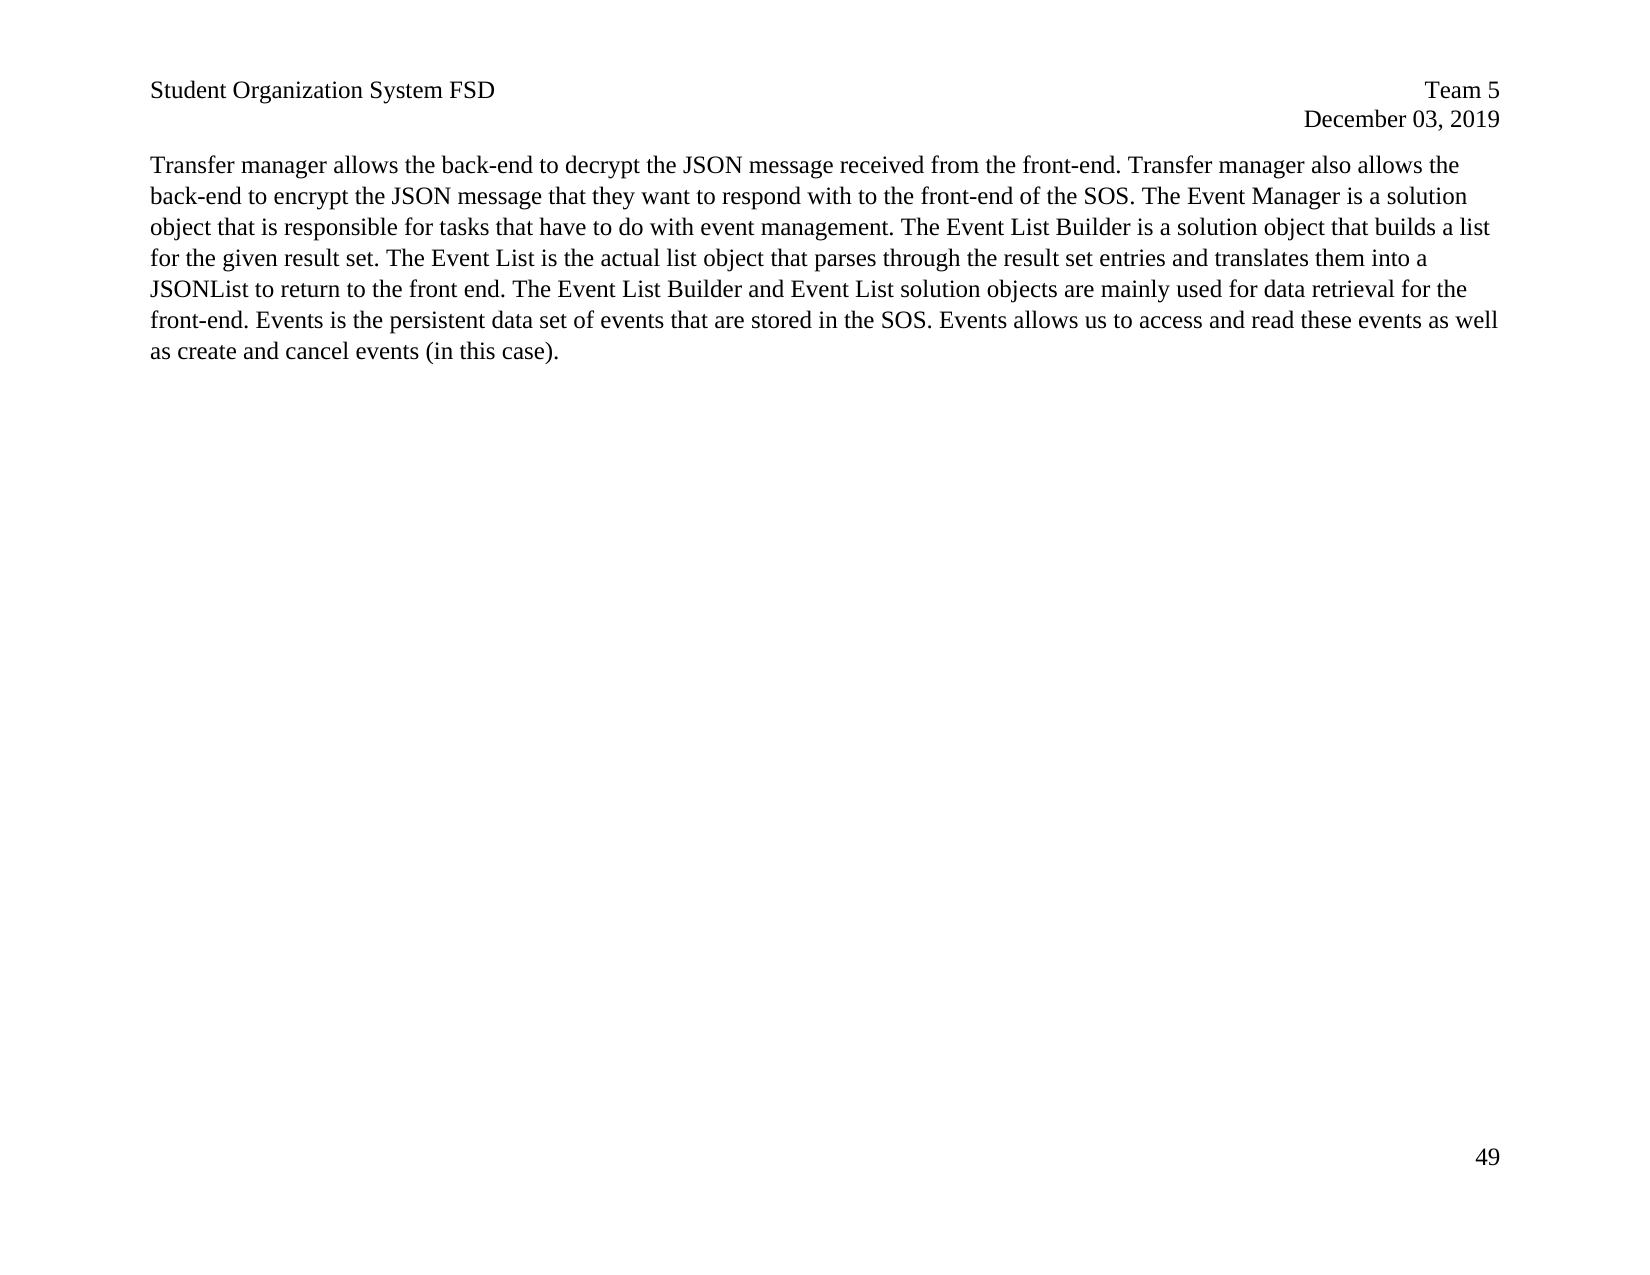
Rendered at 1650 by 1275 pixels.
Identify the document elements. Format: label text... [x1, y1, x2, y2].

text Transfer manager allows the back-end to decrypt the JSON message received from the front-end. Transfer manager also allows the back-end to encrypt the JSON message that they want to respond with to the front-end of the SOS. The Event Manager is a solution object that is responsible for tasks that have to do with event management. The Event List Builder is a solution object that builds a list for the given result set. The Event List is the actual list object that parses through the result set entries and translates them into a JSONList to return to the front end. The Event List Builder and Event List solution objects are mainly used for data retrieval for the front-end. Events is the persistent data set of events that are stored in the SOS. Events allows us to access and read these events as well as create and cancel events (in this case). [150, 150, 1500, 365]
